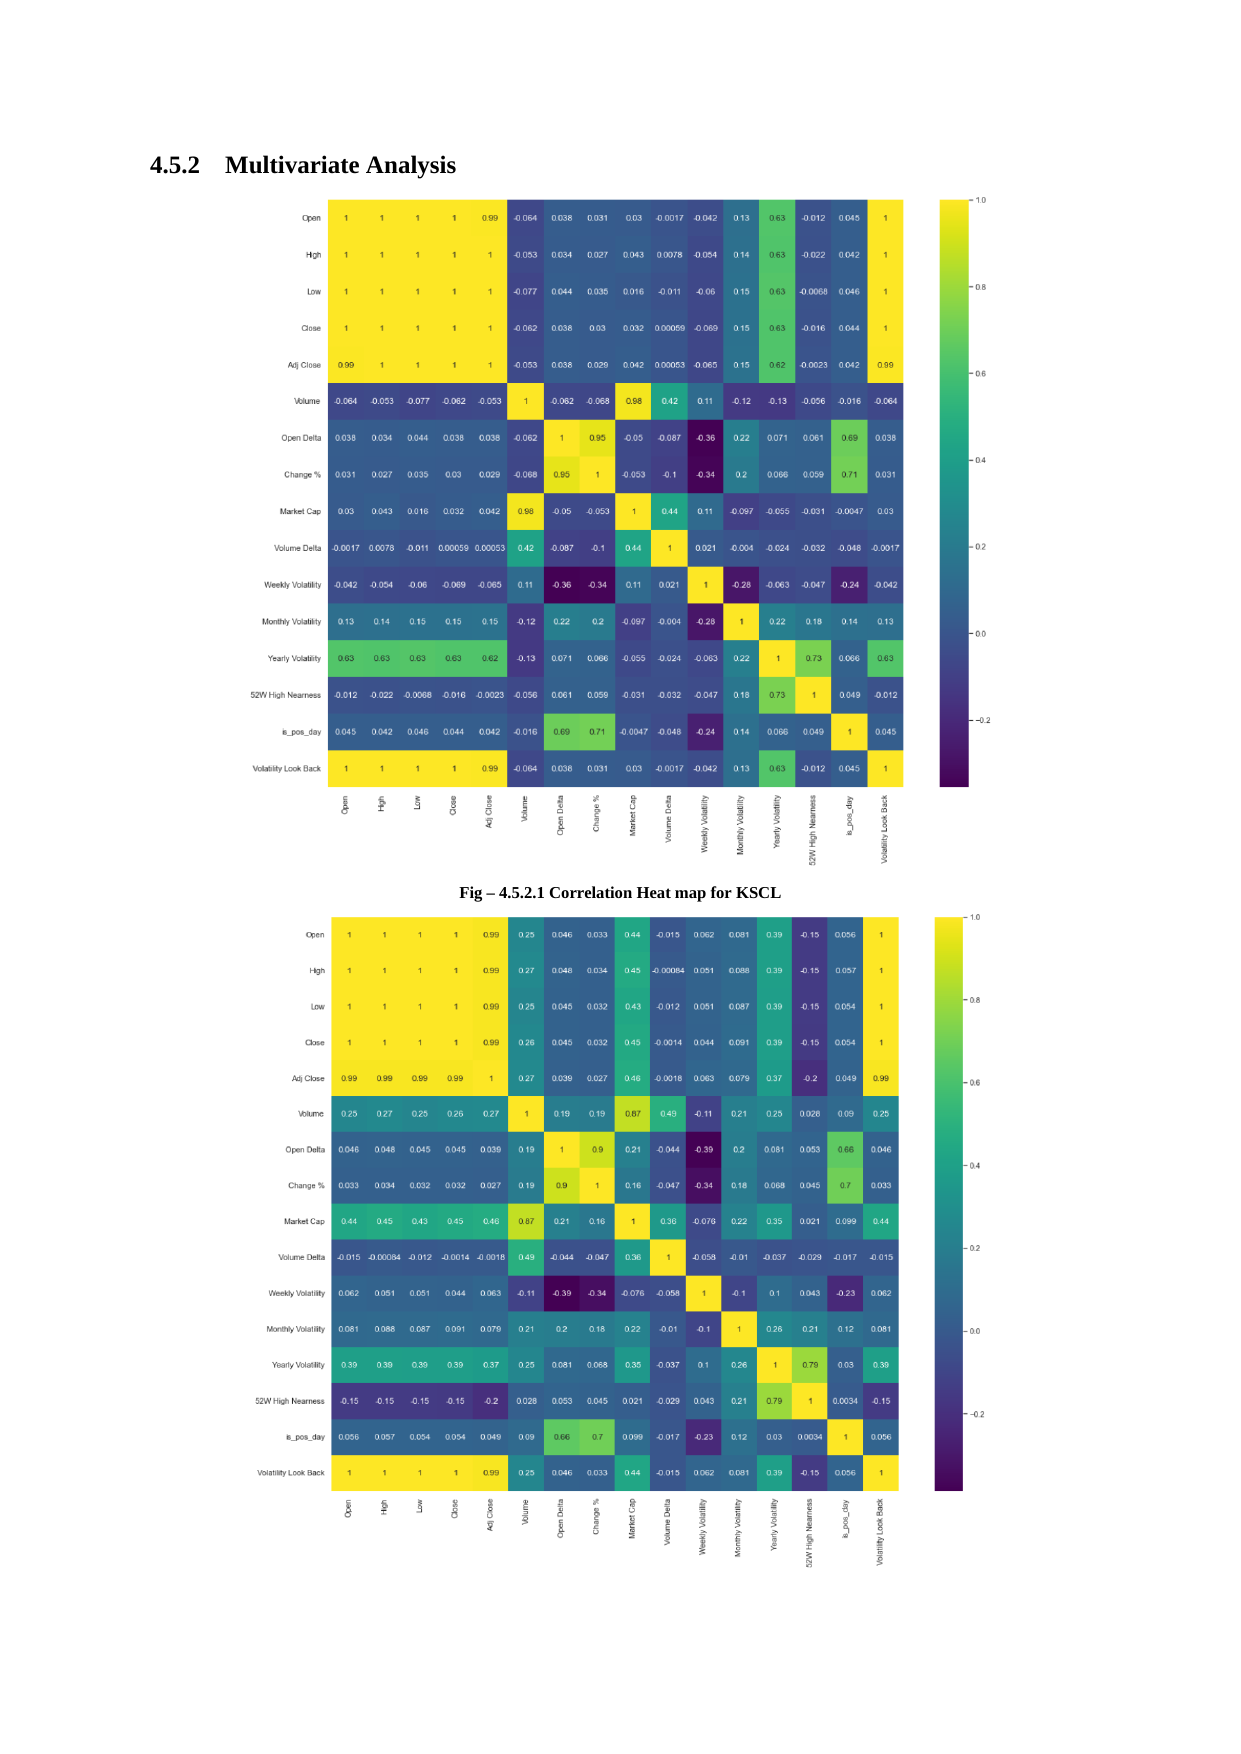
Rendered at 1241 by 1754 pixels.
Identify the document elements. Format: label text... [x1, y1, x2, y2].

text Fig – 4.5.2.1 Correlation Heat map for KSCL [150, 883, 1090, 902]
picture [252, 911, 988, 1573]
picture [246, 193, 994, 869]
list Multivariate Analysis [150, 150, 1090, 179]
